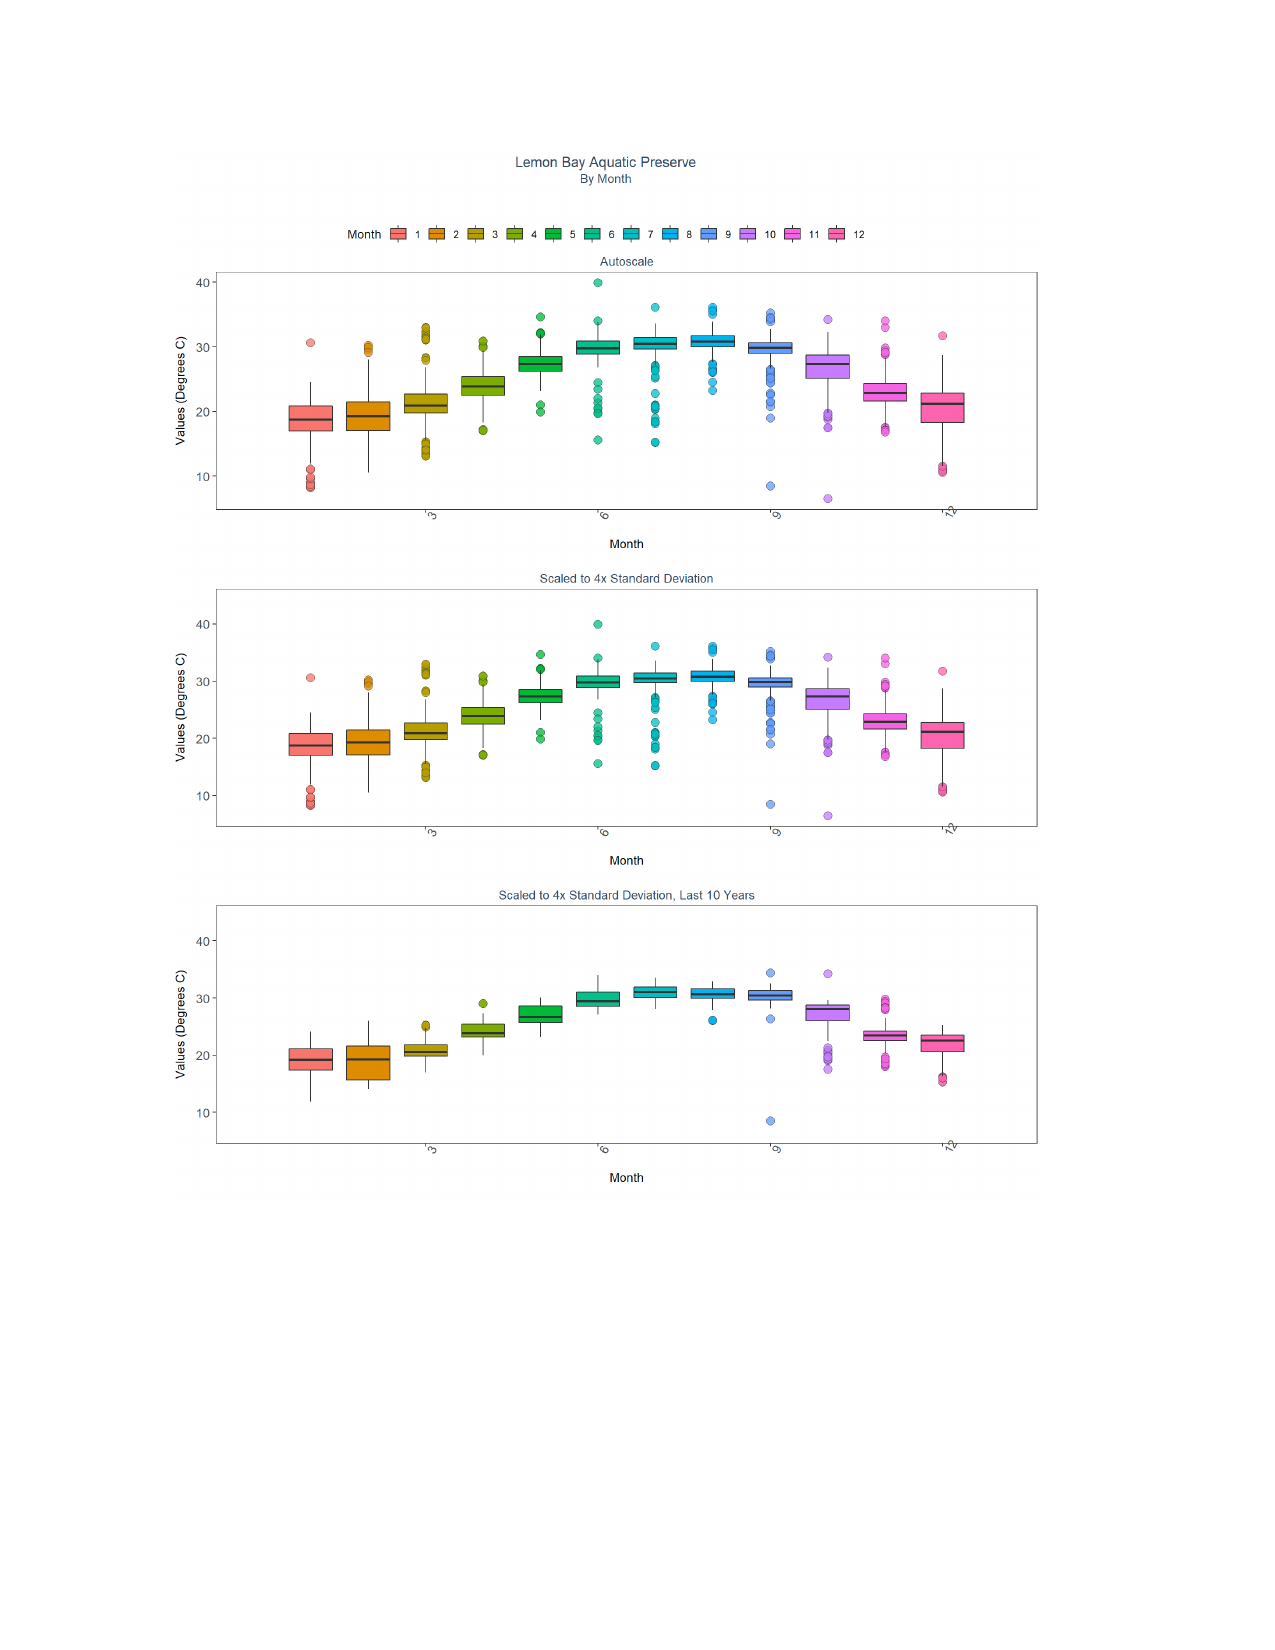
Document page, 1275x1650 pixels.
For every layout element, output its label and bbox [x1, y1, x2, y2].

picture [168, 150, 1044, 1200]
